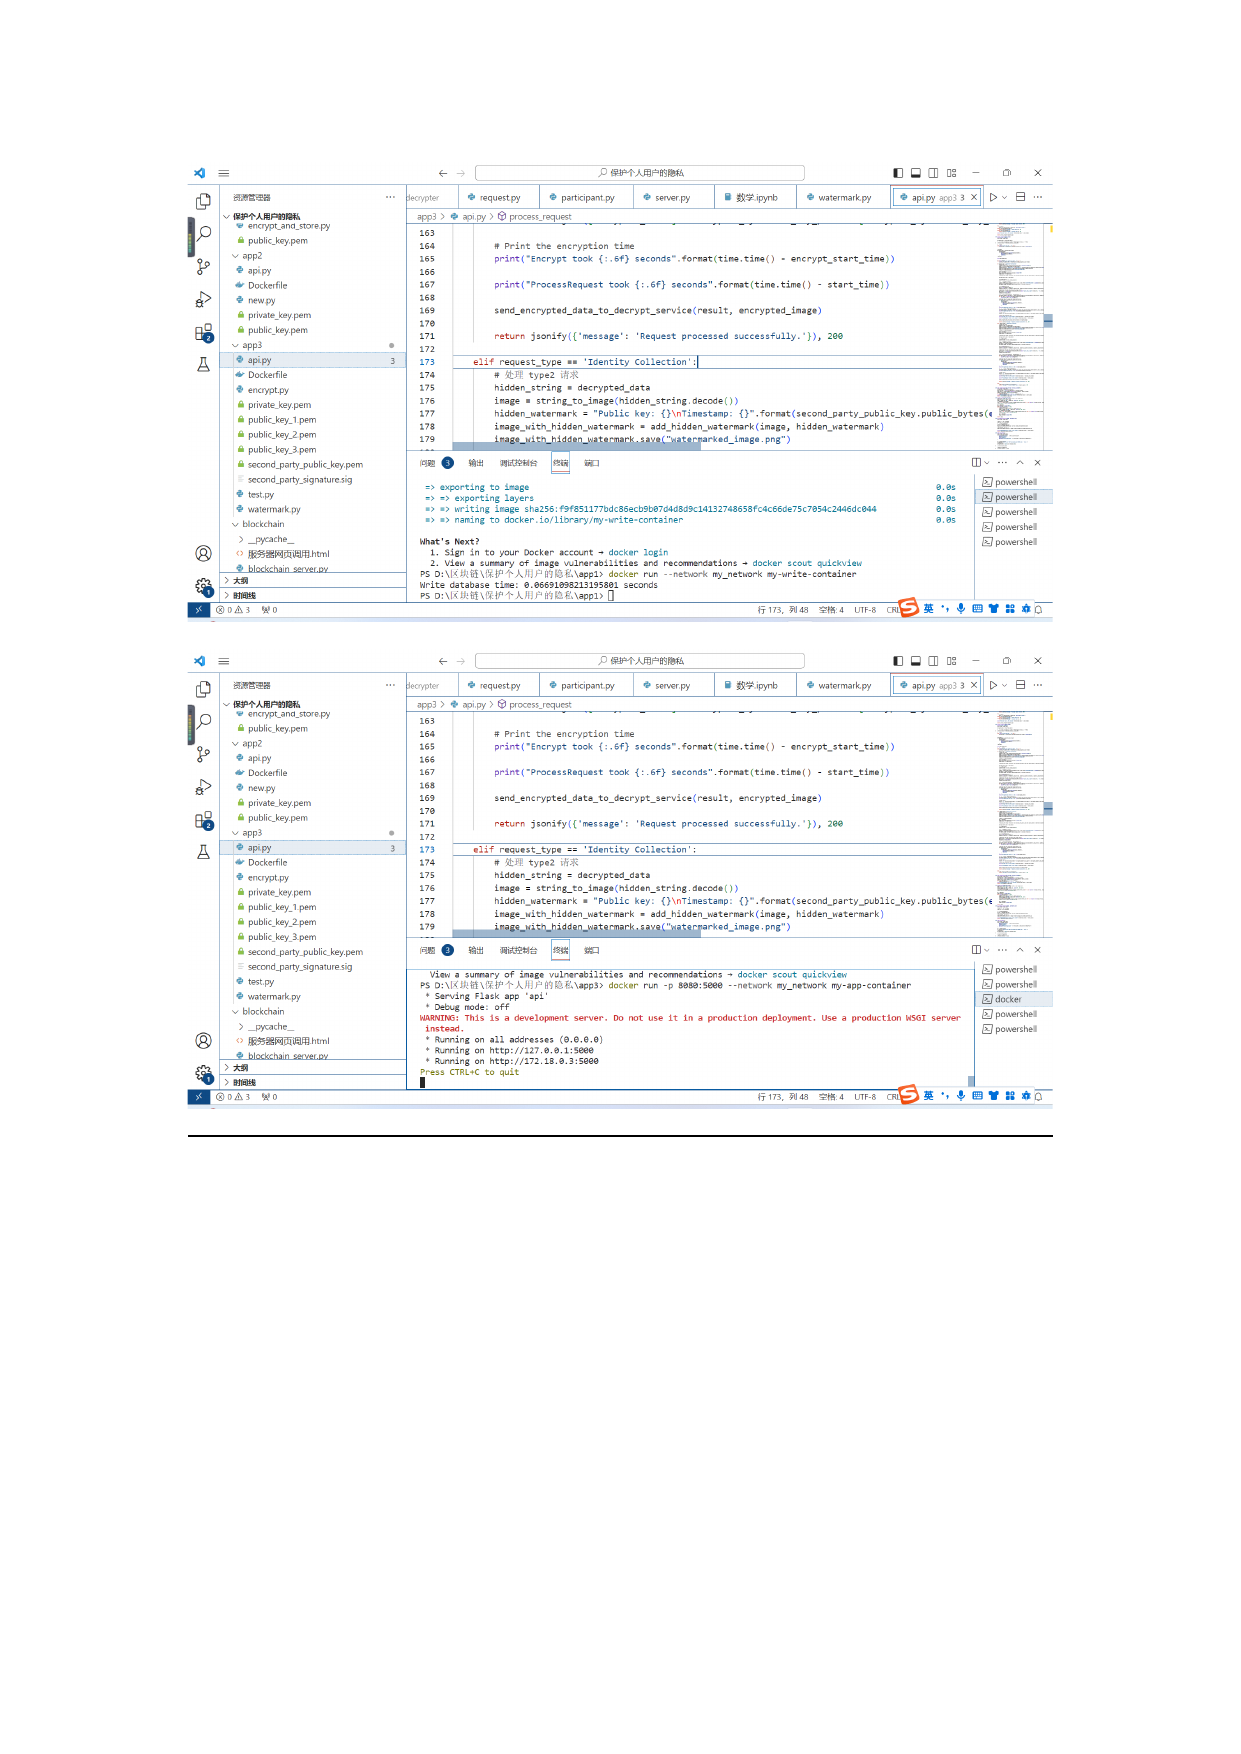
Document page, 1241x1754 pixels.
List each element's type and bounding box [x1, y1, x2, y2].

picture [187, 162, 1053, 622]
picture [187, 649, 1053, 1109]
